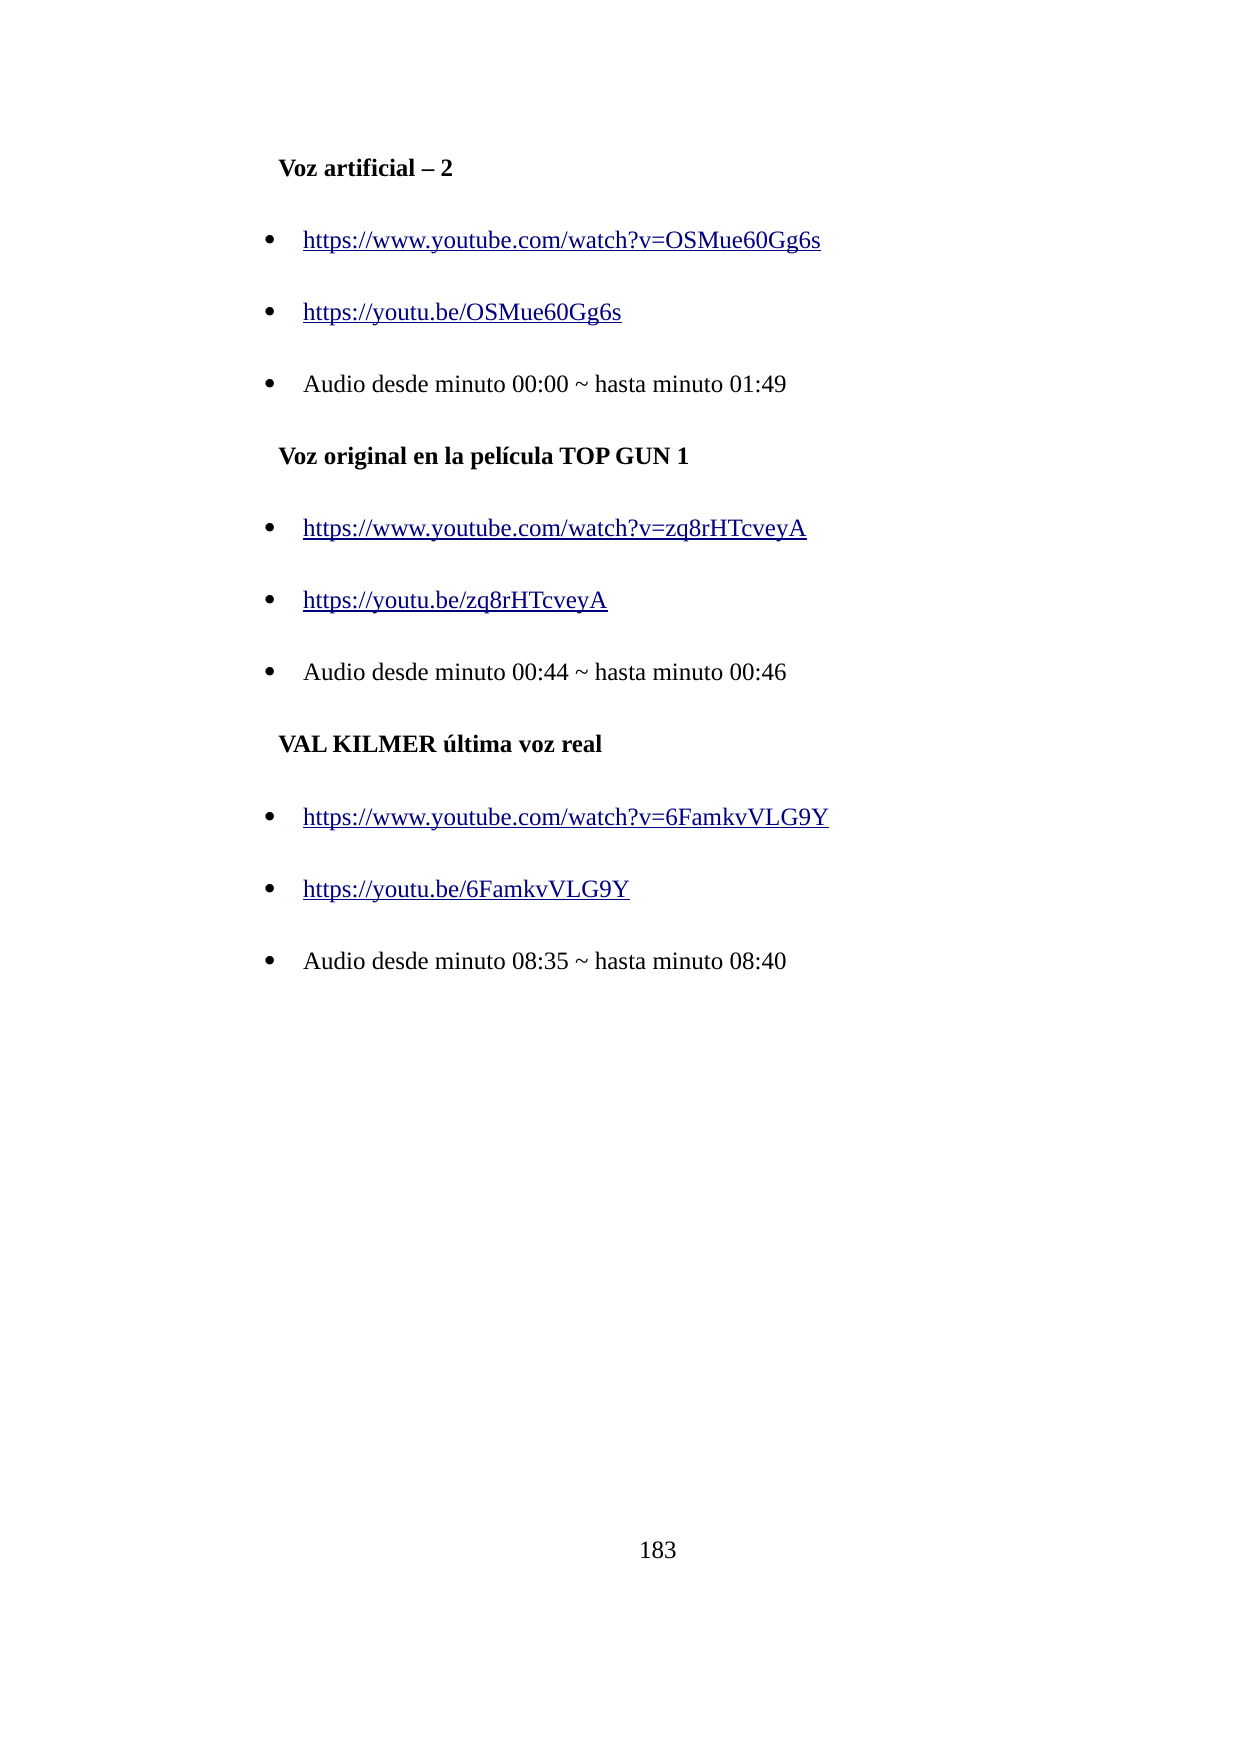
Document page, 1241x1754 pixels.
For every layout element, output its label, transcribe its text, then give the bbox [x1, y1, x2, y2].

list https://www.youtube.com/watch?v=zq8rHTcveyA [265, 513, 1087, 542]
list https://youtu.be/zq8rHTcveyA [265, 585, 1087, 614]
list https://youtu.be/6FamkvVLG9Y [265, 874, 1087, 902]
text Voz artificial – 2 [228, 153, 1087, 182]
list https://youtu.be/OSMue60Gg6s [265, 297, 1087, 326]
list Audio desde minuto 00:44 ~ hasta minuto 00:46 [265, 657, 1087, 686]
list https://www.youtube.com/watch?v=OSMue60Gg6s [265, 225, 1087, 254]
text Voz original en la película TOP GUN 1 [228, 441, 1087, 470]
text VAL KILMER última voz real [228, 729, 1087, 758]
list https://www.youtube.com/watch?v=6FamkvVLG9Y [265, 802, 1087, 830]
list Audio desde minuto 08:35 ~ hasta minuto 08:40 [265, 946, 1087, 974]
list Audio desde minuto 00:00 ~ hasta minuto 01:49 [265, 369, 1087, 398]
